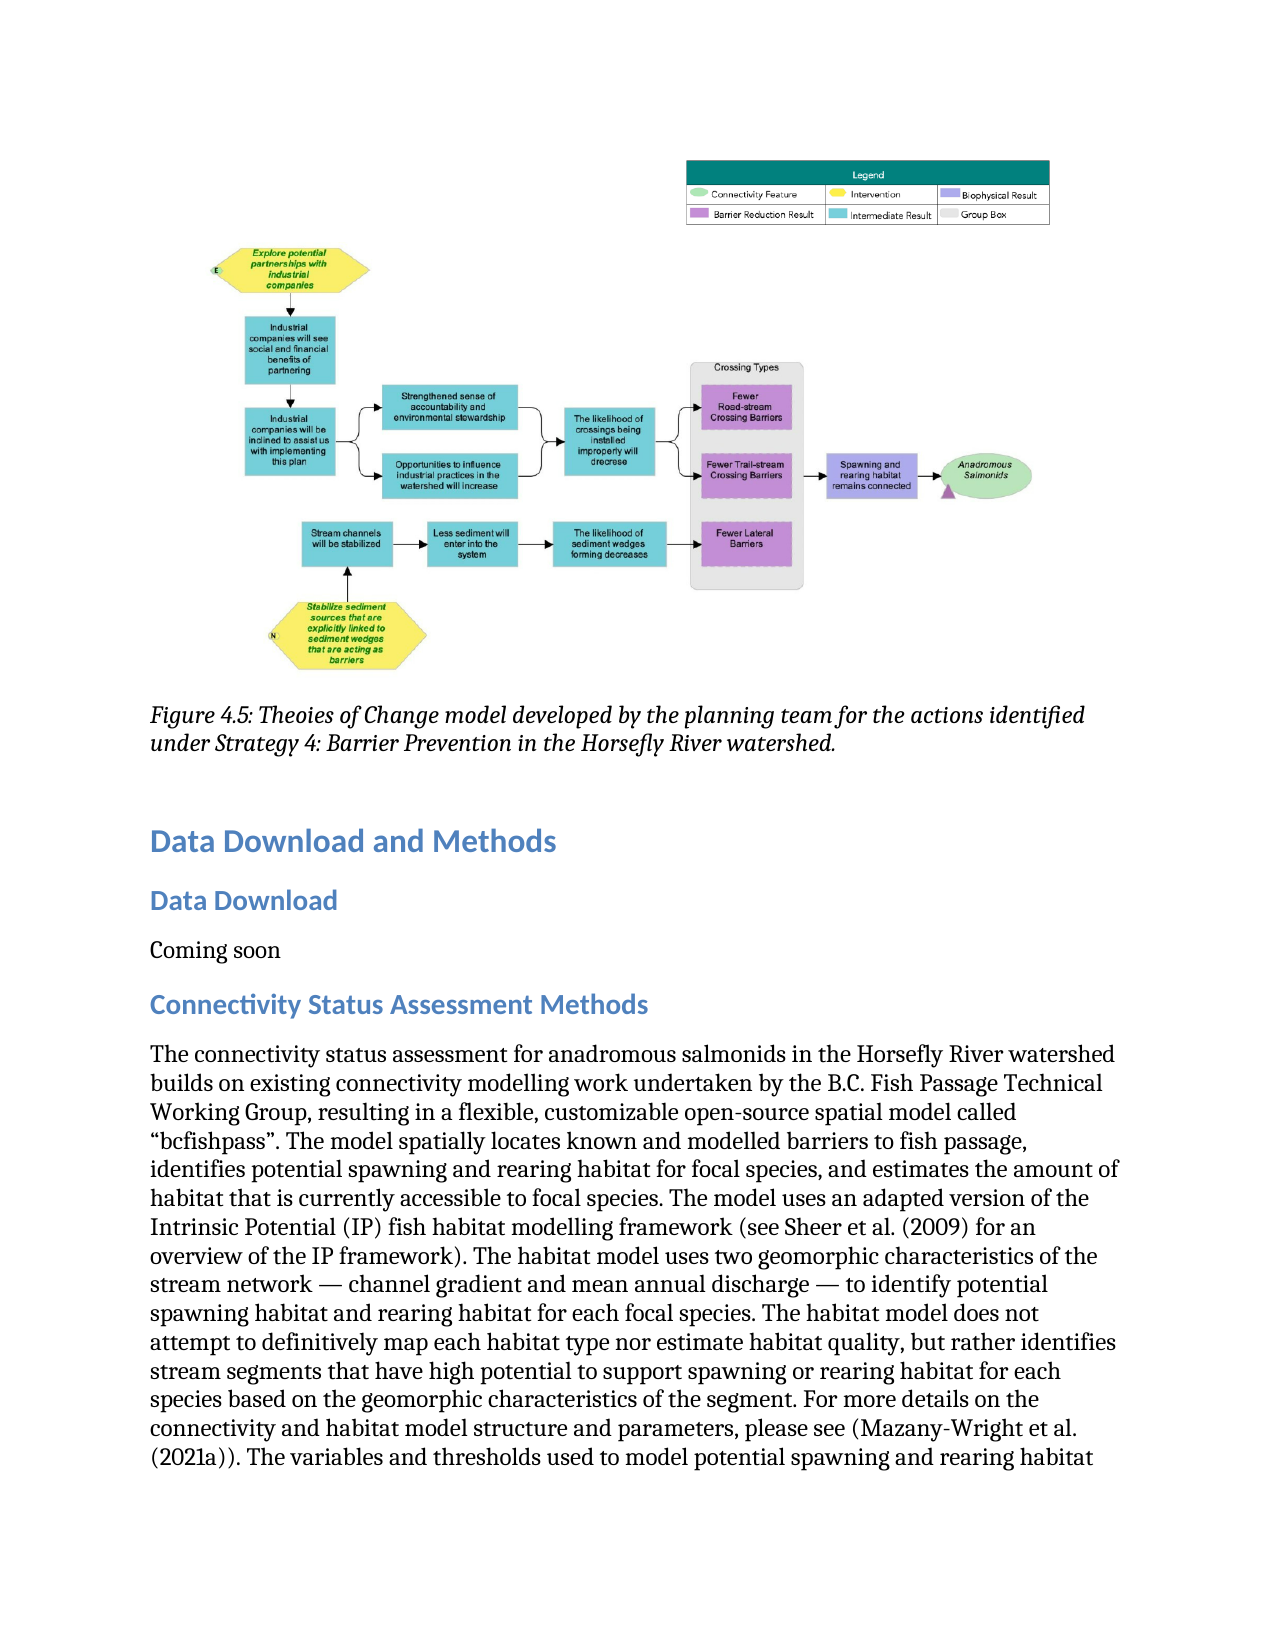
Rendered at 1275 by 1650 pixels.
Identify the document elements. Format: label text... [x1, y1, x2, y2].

subtitle Data Download [150, 882, 1125, 918]
text Coming soon [150, 936, 1125, 965]
subtitle Connectivity Status Assessment Methods [150, 986, 1125, 1022]
picture [188, 150, 1064, 680]
table_header Figure 4.5: Theoies of Change model developed by the planning team for the actions identified under Strategy 4: Barrier Prevention in the Horsefly River watershed. [139, 150, 1114, 771]
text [150, 1040, 1125, 1472]
subtitle Data Download and Methods [150, 821, 1125, 861]
